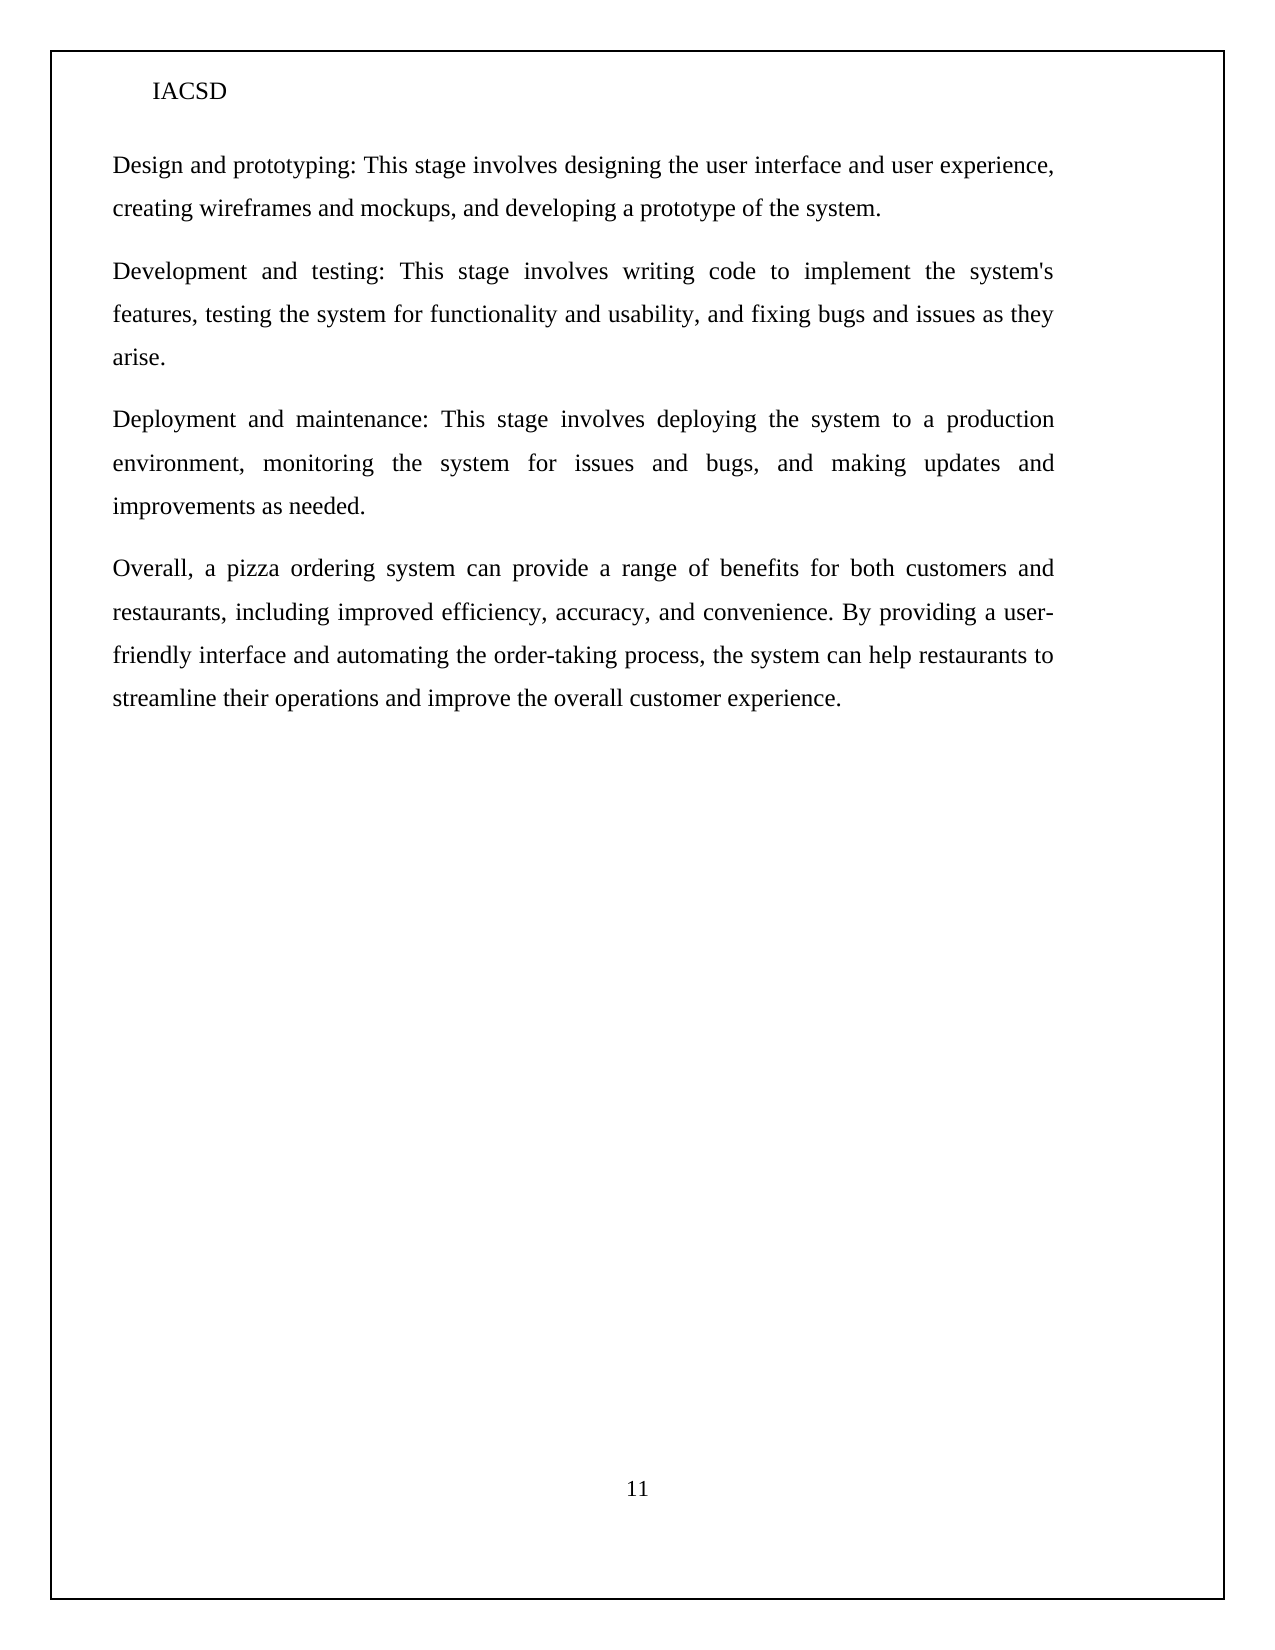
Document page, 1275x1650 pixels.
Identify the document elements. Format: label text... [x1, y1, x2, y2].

text Deployment and maintenance: This stage involves deploying the system to a production environment, monitoring the system for issues and bugs, and making updates and improvements as needed. [112, 404, 1055, 519]
text Development and testing: This stage involves writing code to implement the system's features, testing the system for functionality and usability, and fixing bugs and issues as they arise. [112, 256, 1055, 371]
text Design and prototyping: This stage involves designing the user interface and user experience, creating wireframes and mockups, and developing a prototype of the system. [112, 150, 1055, 222]
text Overall, a pizza ordering system can provide a range of benefits for both customers and restaurants, including improved efficiency, accuracy, and convenience. By providing a user-friendly interface and automating the order-taking process, the system can help restaurants to streamline their operations and improve the overall customer experience. [112, 553, 1055, 712]
